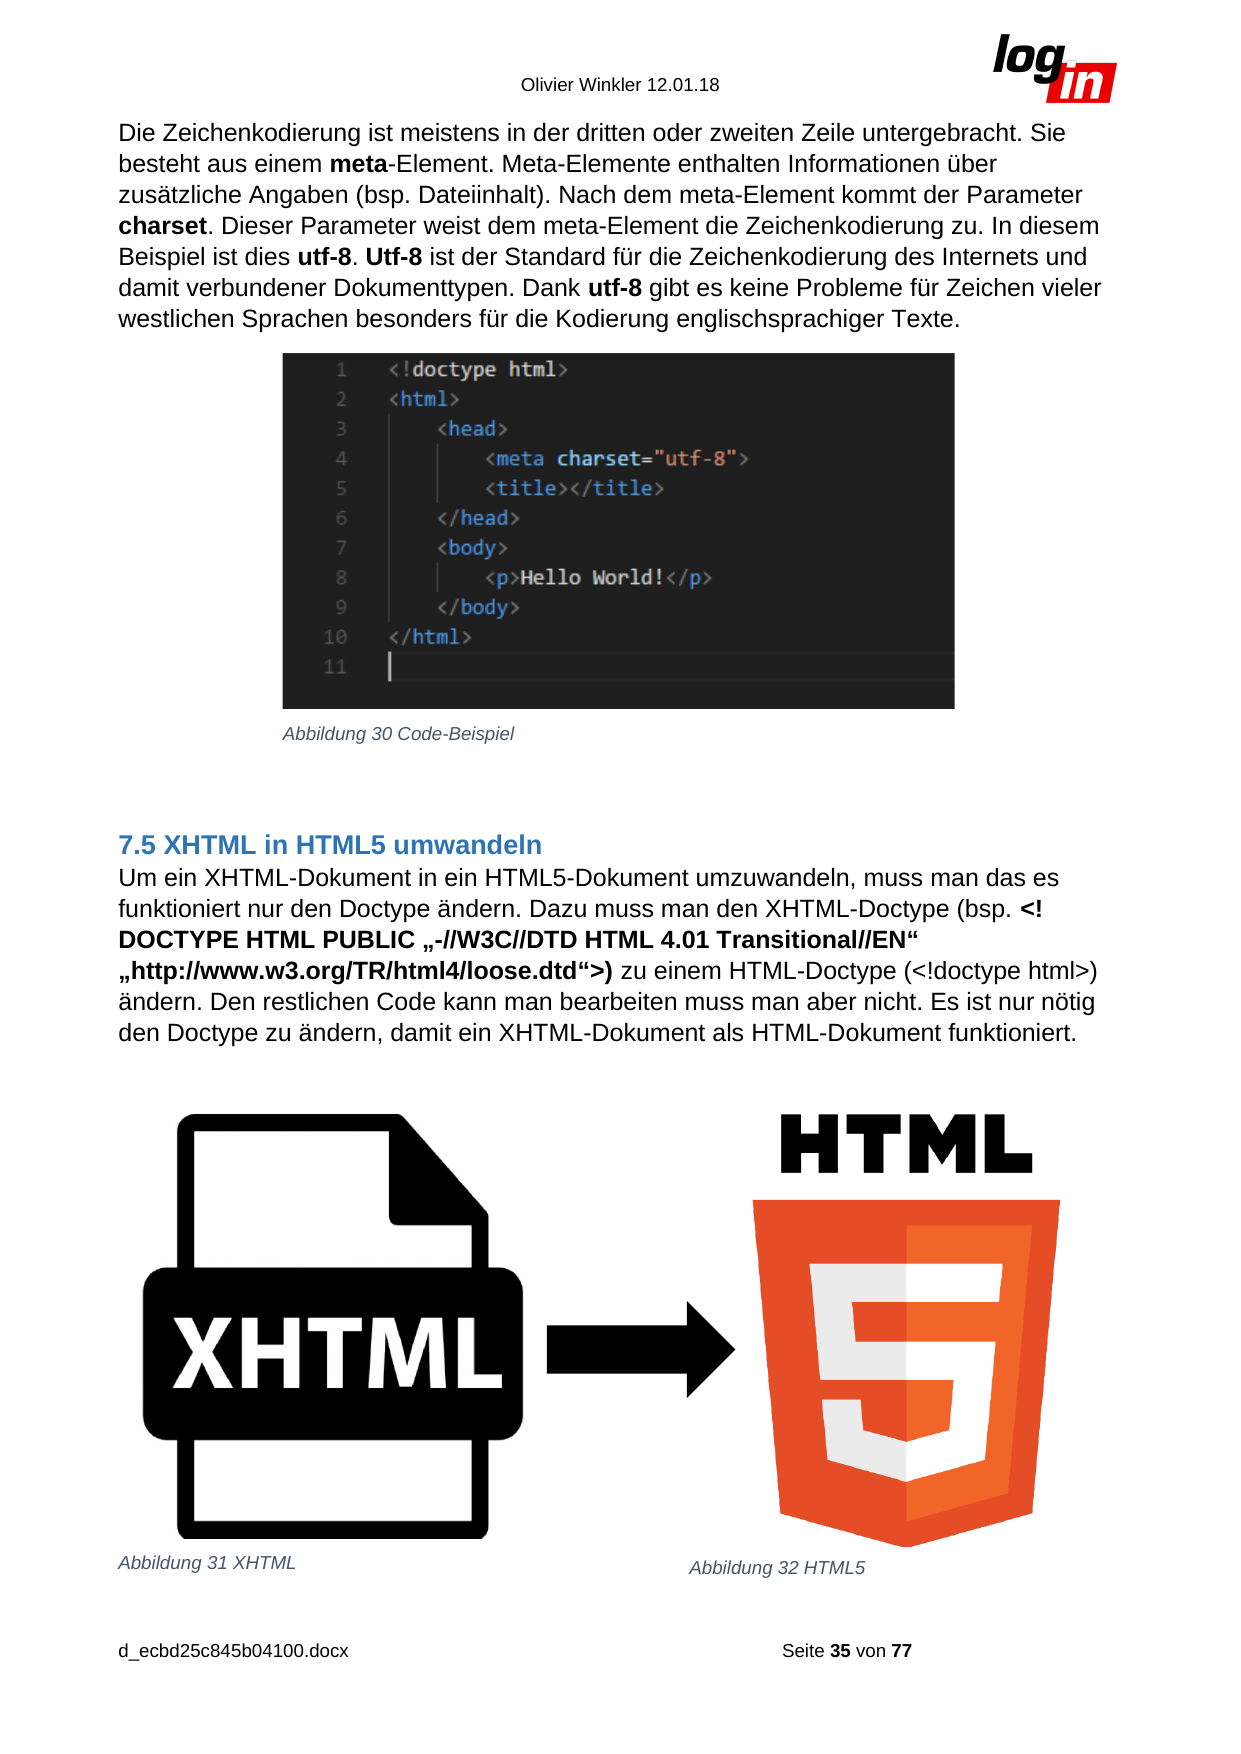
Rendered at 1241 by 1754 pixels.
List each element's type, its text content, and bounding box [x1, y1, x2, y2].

picture [282, 353, 955, 709]
text Die Zeichenkodierung ist meistens in der dritten oder zweiten Zeile untergebracht. Sie besteht aus einem meta-Element. Meta-Elemente enthalten Informationen über zusätzliche Angaben (bsp. Dateiinhalt). Nach dem meta-Element kommt der Parameter charset. Dieser Parameter weist dem meta-Element die Zeichenkodierung zu. In diesem Beispiel ist dies utf-8. Utf-8 ist der Standard für die Zeichenkodierung des Internets und damit verbundener Dokumenttypen. Dank utf-8 gibt es keine Probleme für Zeichen vieler westlichen Sprachen besonders für die Kodierung englischsprachiger Texte. [118, 118, 1122, 333]
picture [118, 1114, 543, 1539]
subtitle 7.5 XHTML in HTML5 umwandeln [118, 829, 1122, 860]
text Um ein XHTML-Dokument in ein HTML5-Dokument umzuwandeln, muss man das es funktioniert nur den Doctype ändern. Dazu muss man den XHTML-Doctype (bsp. <!DOCTYPE HTML PUBLIC „-//W3C//DTD HTML 4.01 Transitional//EN“ „http://www.w3.org/TR/html4/loose.dtd“>) zu einem HTML-Doctype (<!doctype html>) ändern. Den restlichen Code kann man bearbeiten muss man aber nicht. Es ist nur nötig den Doctype zu ändern, damit ein XHTML-Dokument als HTML-Dokument funktioniert. [118, 863, 1122, 1047]
picture [748, 1114, 1061, 1546]
picture [993, 34, 1117, 103]
